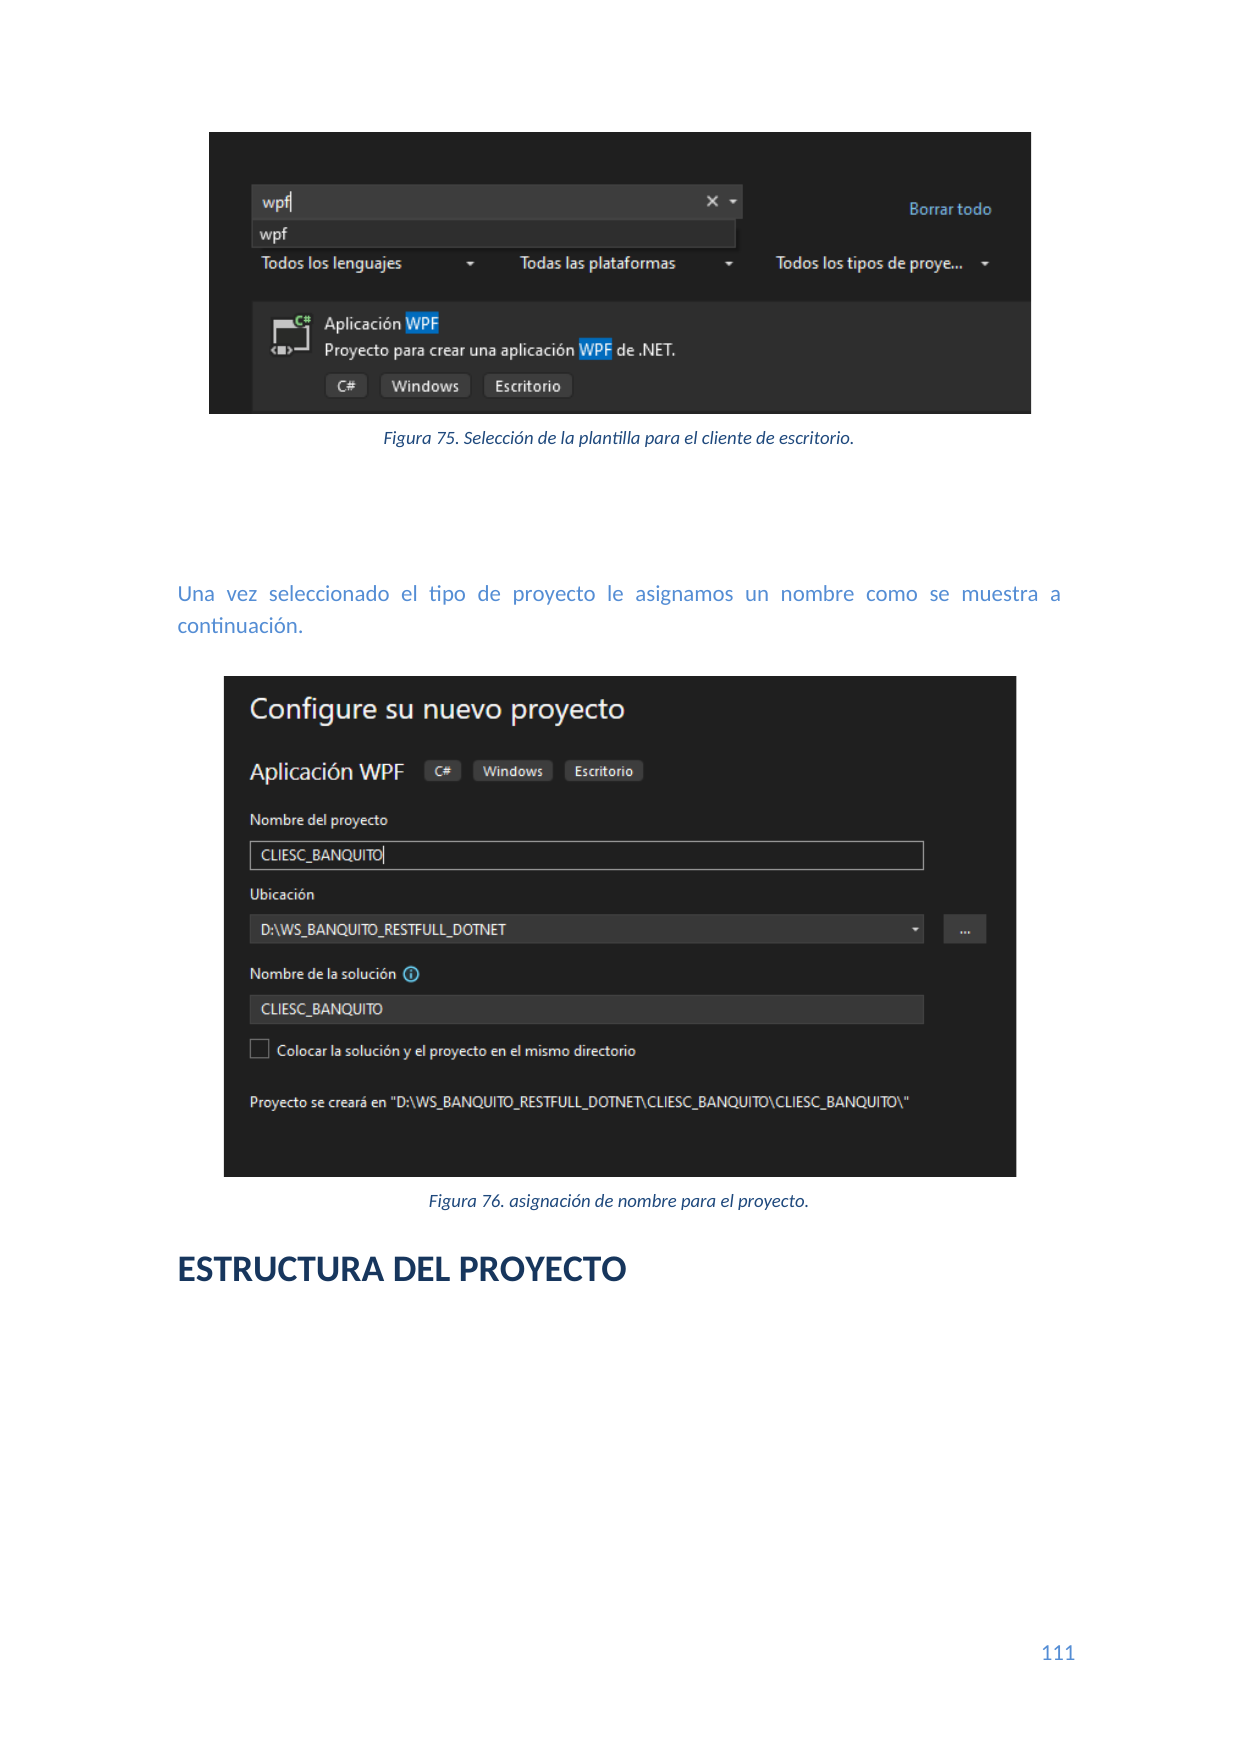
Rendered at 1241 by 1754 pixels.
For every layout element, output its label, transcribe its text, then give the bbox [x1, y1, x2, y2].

text Figura 76. asignación de nombre para el proyecto. [177, 1189, 1063, 1212]
text Una vez seleccionado el tipo de proyecto le asignamos un nombre como se muestra a continuación. [177, 579, 1063, 639]
text Figura 75. Selección de la plantilla para el cliente de escritorio. [177, 426, 1063, 449]
picture [209, 132, 1032, 414]
subtitle ESTRUCTURA DEL PROYECTO [177, 1245, 1063, 1291]
picture [223, 676, 1017, 1177]
